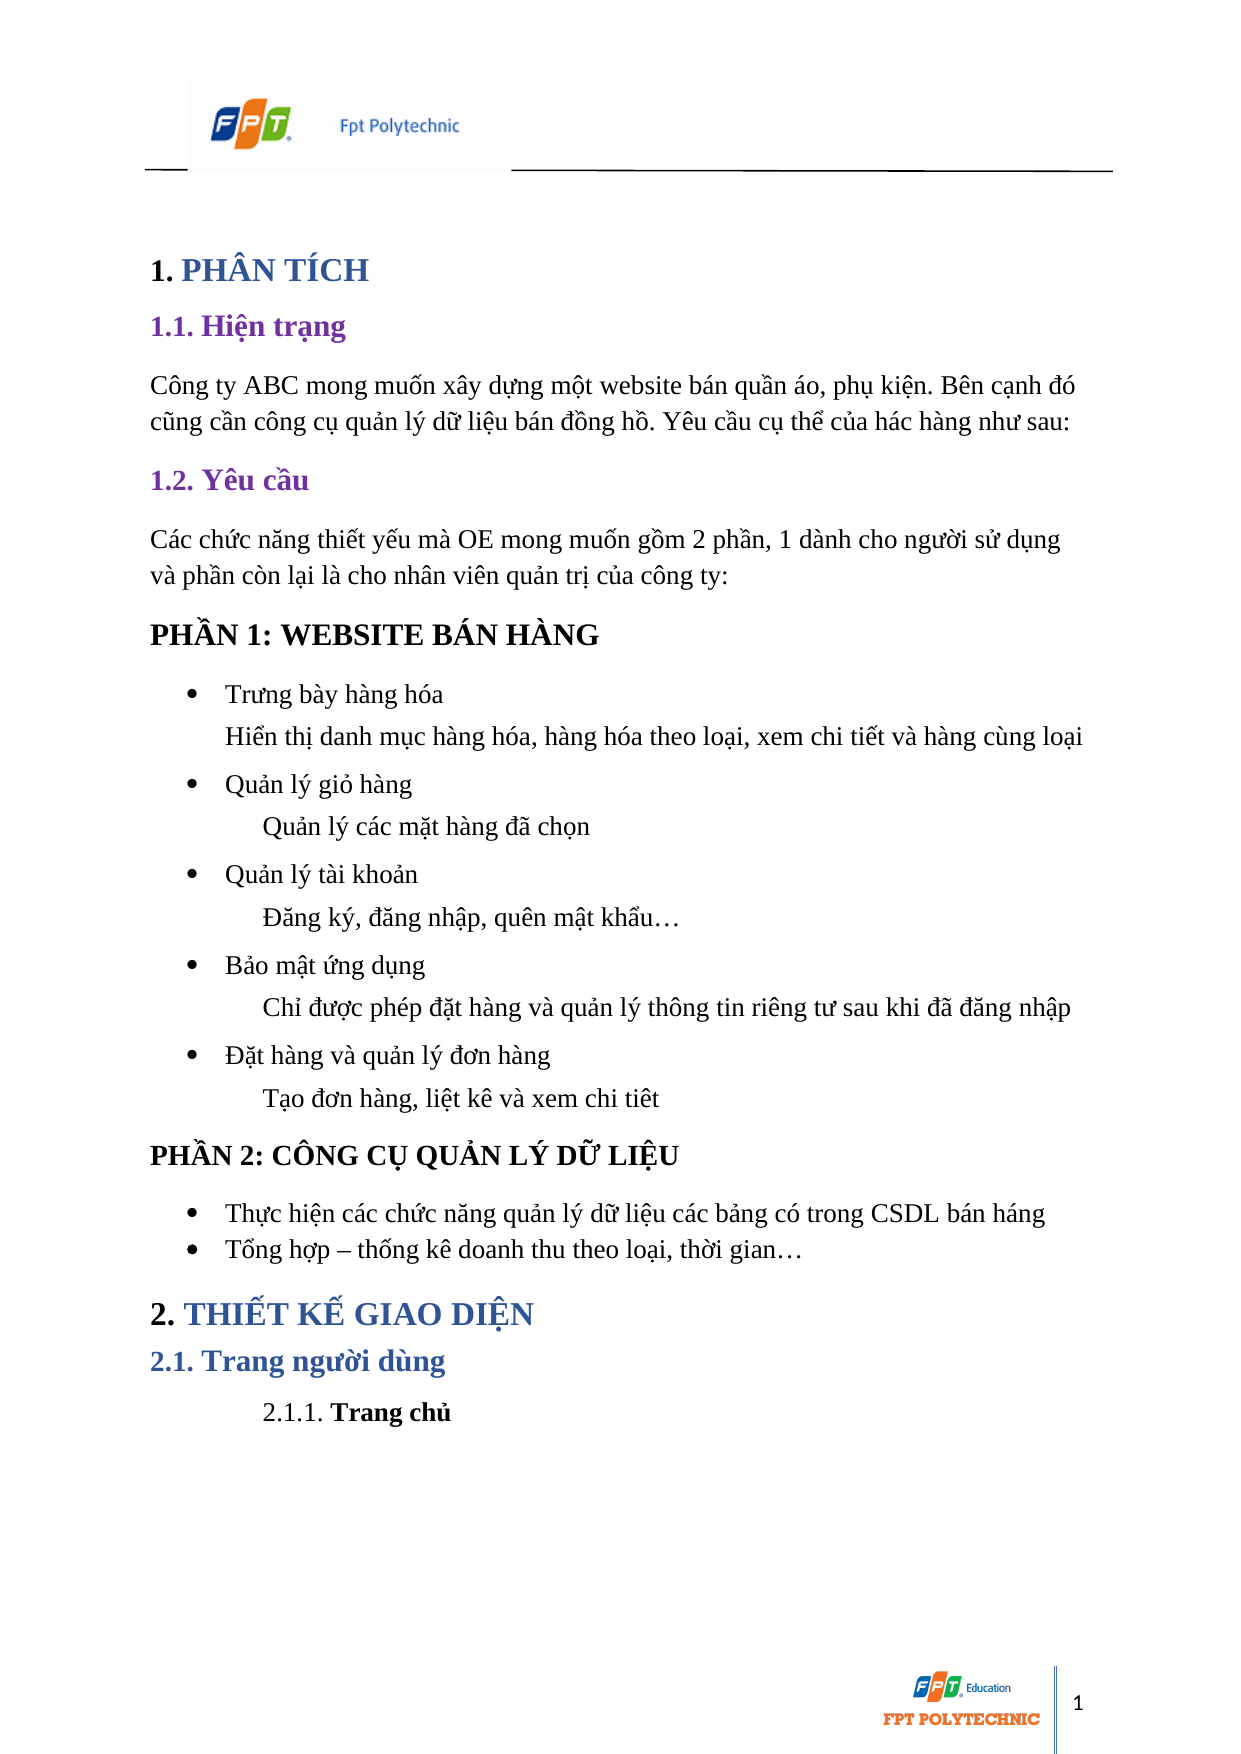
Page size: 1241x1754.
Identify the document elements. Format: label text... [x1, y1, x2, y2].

text Công ty ABC mong muốn xây dựng một website bán quần áo, phụ kiện. Bên cạnh đó cũng cần công cụ quản lý dữ liệu bán đồng hồ. Yêu cầu cụ thể của hác hàng như sau: [150, 369, 1087, 436]
text Chỉ được phép đặt hàng và quản lý thông tin riêng tư sau khi đã đăng nhập [225, 991, 1087, 1022]
list Quản lý tài khoản [187, 859, 1087, 890]
list Yêu cầu [150, 461, 1087, 497]
text Tạo đơn hàng, liệt kê và xem chi tiêt [225, 1082, 1087, 1113]
text Quản lý các mặt hàng đã chọn [225, 810, 1087, 842]
list Trang chủ [262, 1396, 1087, 1428]
list Đặt hàng và quản lý đơn hàng [187, 1039, 1087, 1071]
text Đăng ký, đăng nhập, quên mật khẩu… [225, 901, 1087, 932]
list Thực hiện các chức năng quản lý dữ liệu các bảng có trong CSDL bán háng [187, 1198, 1087, 1229]
list Hiện trạng [150, 307, 1087, 343]
text PHẦN 1: WEBSITE BÁN HÀNG [150, 616, 1053, 652]
picture [878, 1666, 1045, 1730]
text PHẦN 2: CÔNG CỤ QUẢN LÝ DỮ LIỆU [150, 1138, 1053, 1172]
subtitle Trang người dùng [150, 1343, 1087, 1379]
list Trưng bày hàng hóa [187, 678, 1087, 709]
list Tổng hợp – thống kê doanh thu theo loại, thời gian… [187, 1233, 1087, 1265]
picture [187, 75, 512, 172]
text Hiển thị danh mục hàng hóa, hàng hóa theo loại, xem chi tiết và hàng cùng loại [225, 720, 1087, 751]
list Quản lý giỏ hàng [187, 768, 1087, 799]
list Bảo mật ứng dụng [187, 949, 1087, 980]
subtitle PHÂN TÍCH [150, 250, 1087, 289]
subtitle THIẾT KẾ GIAO DIỆN [150, 1294, 1087, 1333]
text Các chức năng thiết yếu mà OE mong muốn gồm 2 phần, 1 dành cho người sử dụng và phần còn lại là cho nhân viên quản trị của công ty: [150, 523, 1087, 590]
